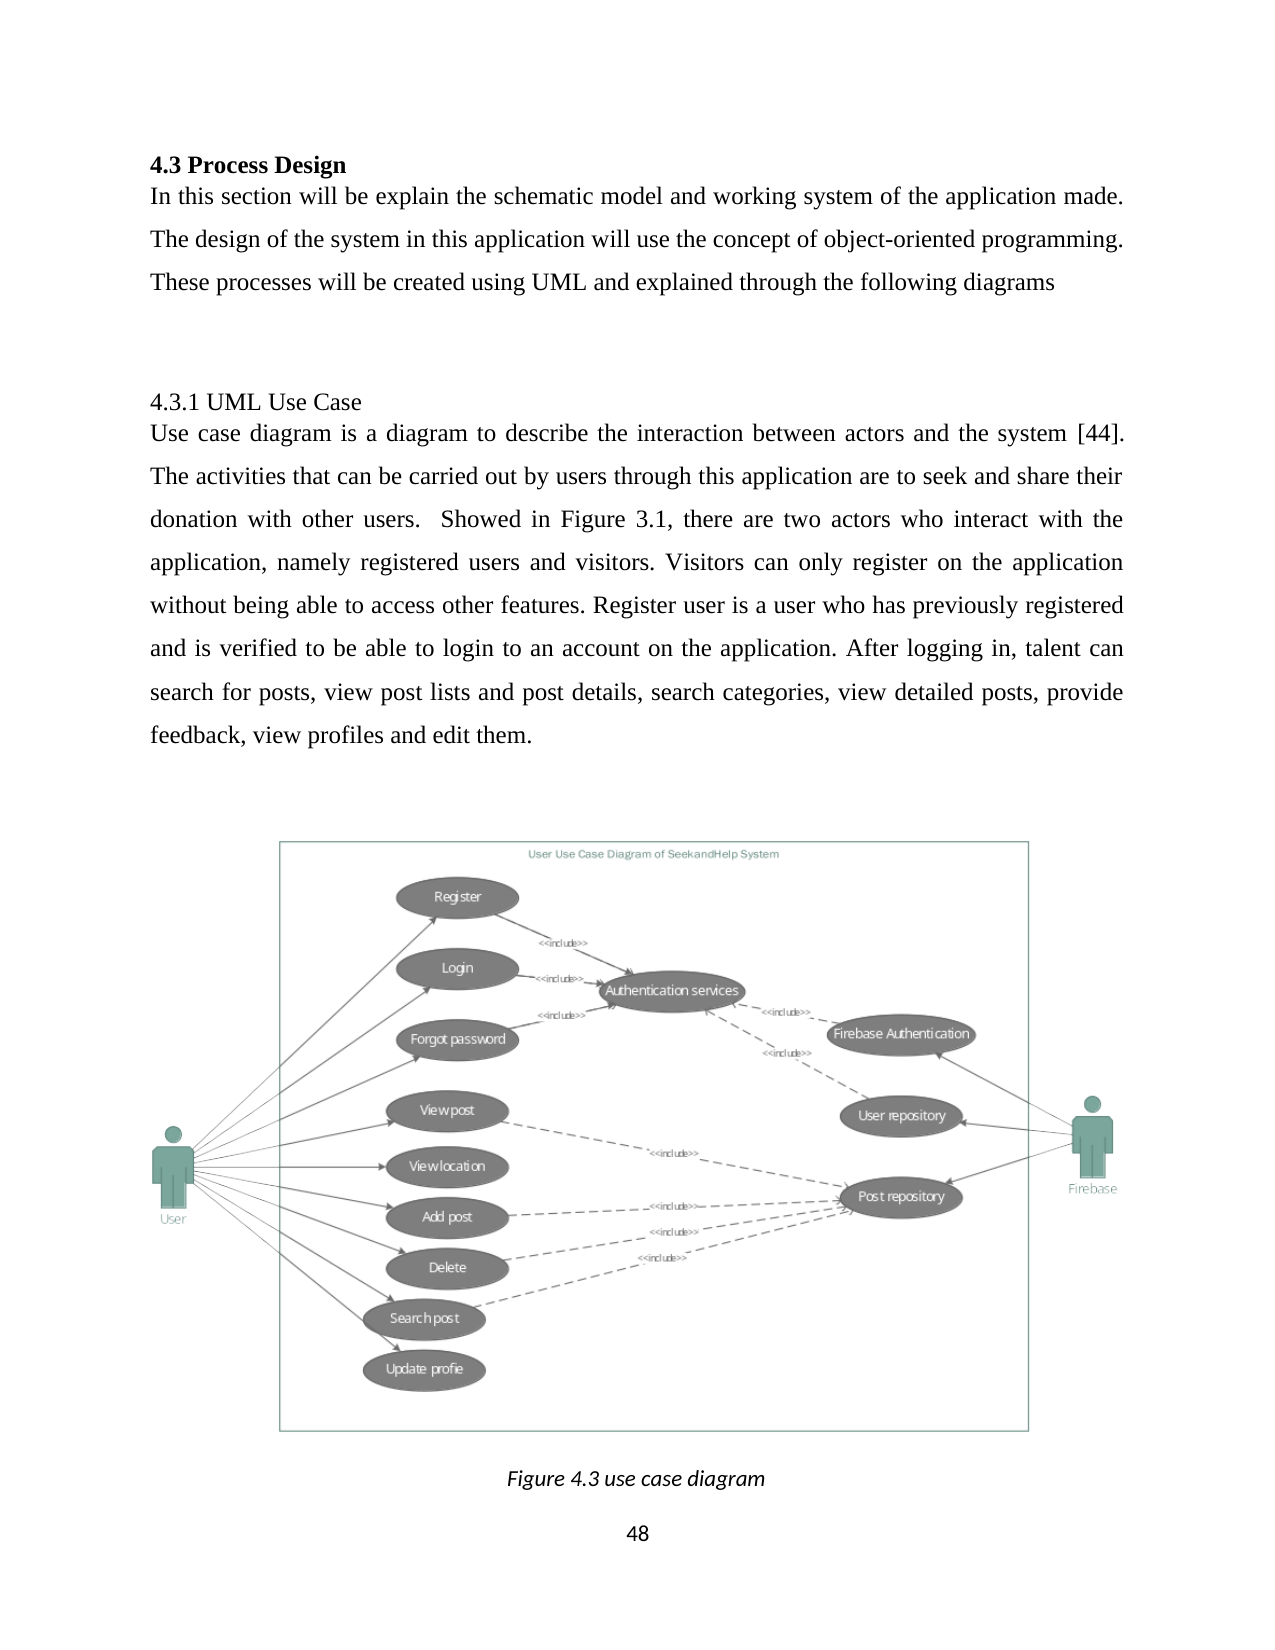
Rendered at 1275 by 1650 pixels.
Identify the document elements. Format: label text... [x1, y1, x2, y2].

text Use case diagram is a diagram to describe the interaction between actors and the system [44]. The activities that can be carried out by users through this application are to seek and share their donation with other users. Showed in Figure 3.1, there are two actors who interact with the application, namely registered users and visitors. Visitors can only register on the application without being able to access other features. Register user is a user who has previously registered and is verified to be able to login to an account on the application. After logging in, talent can search for posts, view post lists and post details, search categories, view detailed posts, provide feedback, view profiles and edit them. [150, 418, 1125, 748]
subtitle 4.3 Process Design [150, 150, 1125, 179]
subtitle 4.3.1 UML Use Case [150, 387, 1125, 416]
text In this section will be explain the schematic model and working system of the application made. The design of the system in this application will use the concept of object-oriented programming. These processes will be created using UML and explained through the following diagrams [150, 181, 1125, 296]
text Figure 4.3 use case diagram [150, 1464, 1125, 1492]
